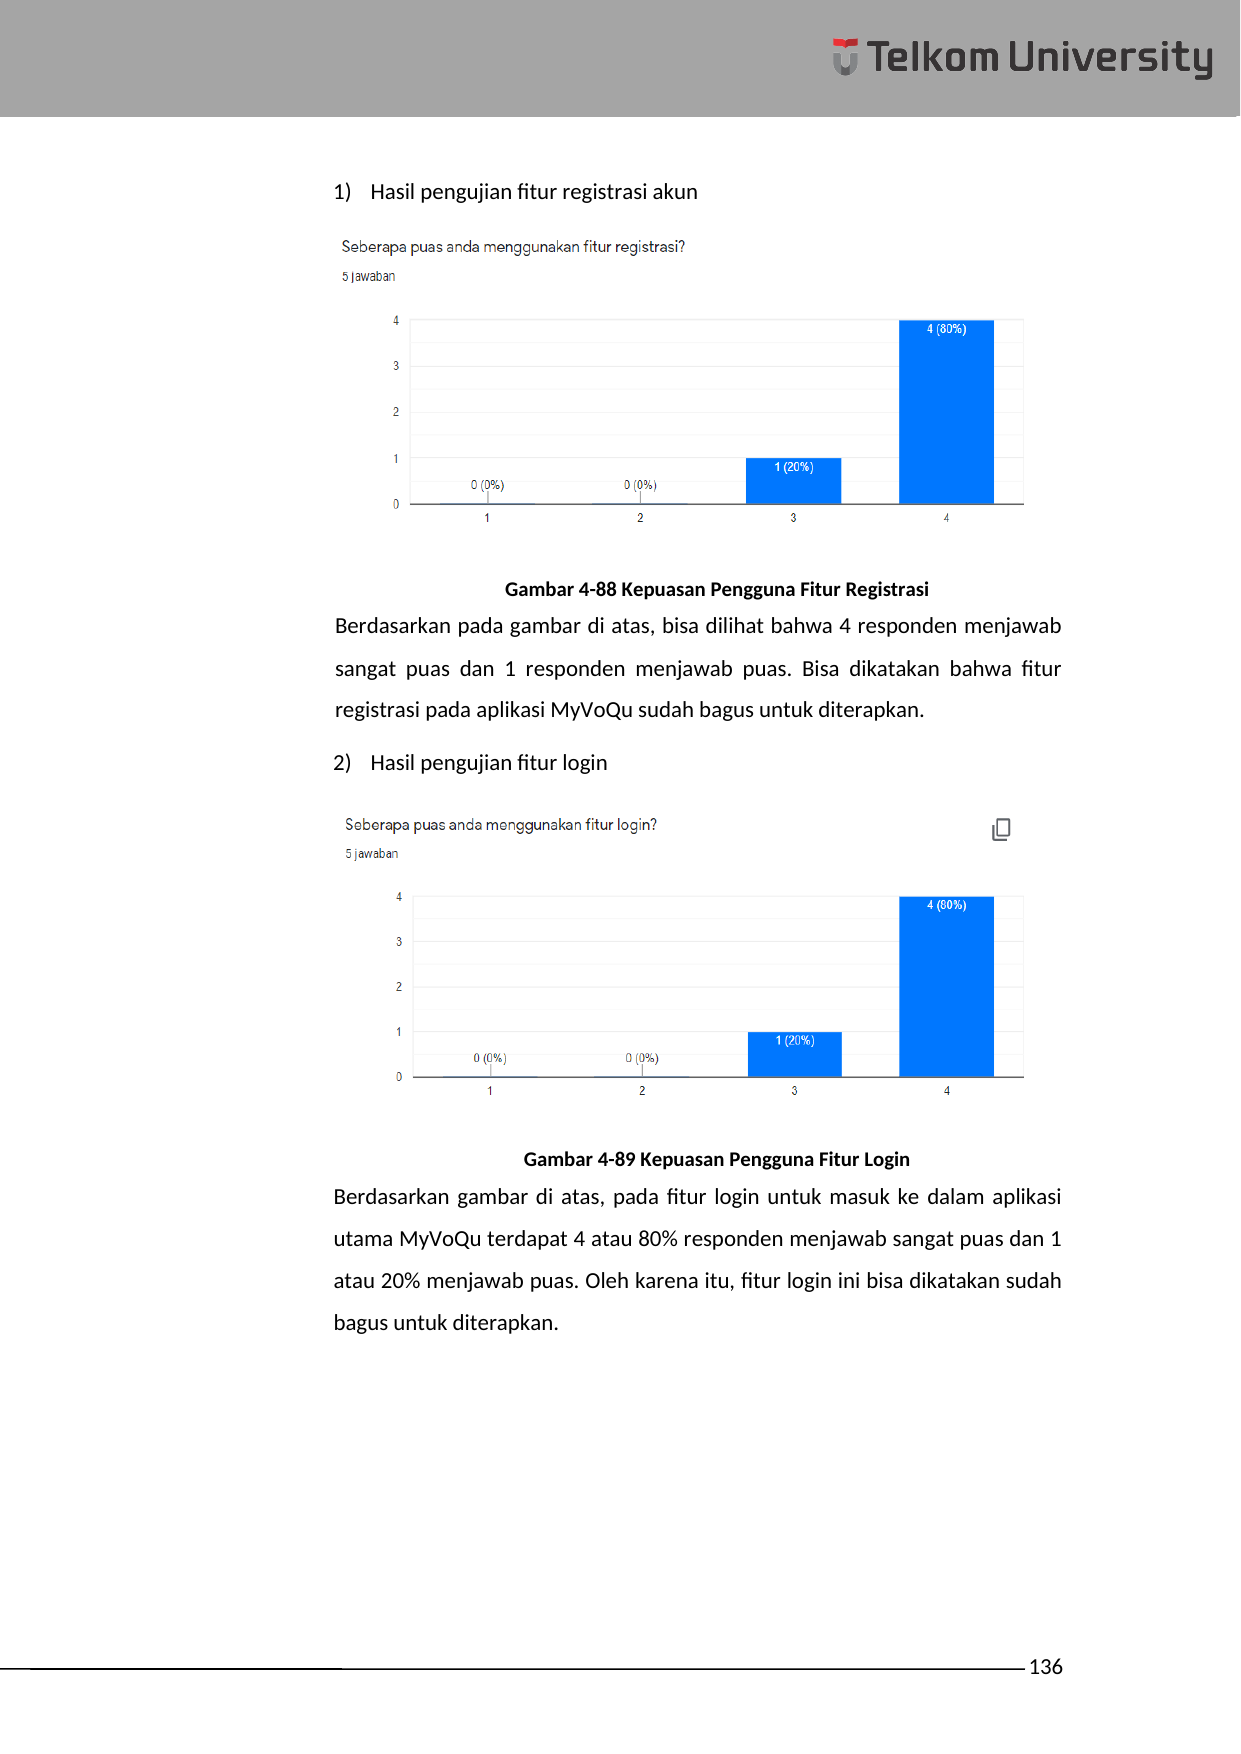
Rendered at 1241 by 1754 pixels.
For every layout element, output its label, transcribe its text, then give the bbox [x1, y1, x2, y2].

picture [332, 229, 1029, 552]
picture [332, 800, 1029, 1123]
list Hasil pengujian fitur registrasi akun [333, 177, 1063, 205]
text Berdasarkan gambar di atas, pada fitur login untuk masuk ke dalam aplikasi utama MyVoQu terdapat 4 atau 80% responden menjawab sangat puas dan 1 atau 20% menjawab puas. Oleh karena itu, fitur login ini bisa dikatakan sudah bagus untuk diterapkan. [333, 1182, 1063, 1336]
picture [833, 38, 1213, 80]
text Berdasarkan pada gambar di atas, bisa dilihat bahwa 4 responden menjawab sangat puas dan 1 responden menjawab puas. Bisa dikatakan bahwa fitur registrasi pada aplikasi MyVoQu sudah bagus untuk diterapkan. [335, 612, 1063, 724]
list Hasil pengujian fitur login [333, 748, 1063, 776]
